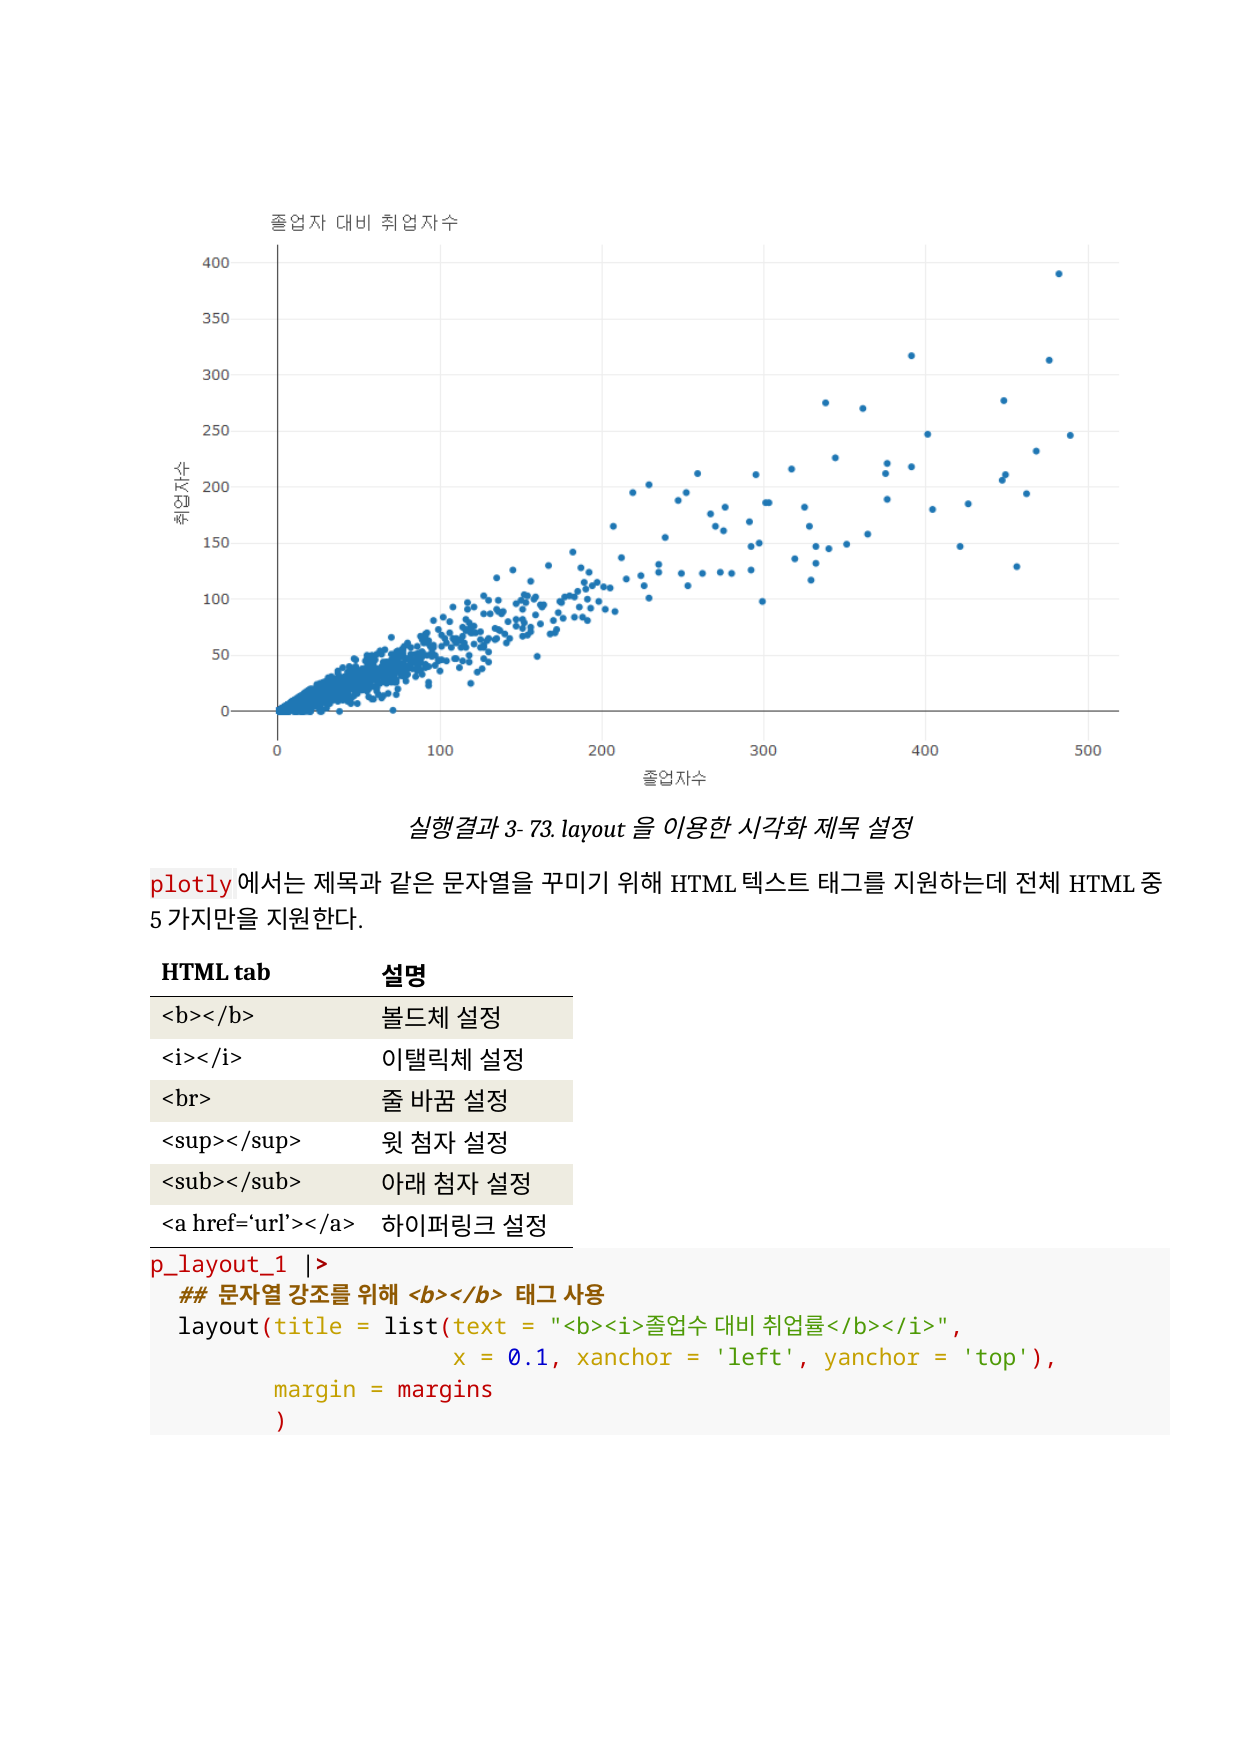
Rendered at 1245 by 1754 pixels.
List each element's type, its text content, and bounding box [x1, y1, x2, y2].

table_cell <b></b> [150, 997, 370, 1039]
table_cell 윗 첨자 설정 [370, 1122, 573, 1163]
table_header HTML tab [150, 955, 370, 996]
table_cell <i></i> [150, 1039, 370, 1080]
text 실행결과 3- 73. layout을 이용한 시각화 제목 설정 [150, 808, 1170, 844]
table_cell 볼드체 설정 [370, 997, 573, 1039]
table_cell <sup></sup> [150, 1122, 370, 1163]
table_cell <br> [150, 1080, 370, 1122]
table_cell 이탤릭체 설정 [370, 1039, 573, 1080]
picture [172, 187, 1148, 788]
table_cell 하이퍼링크 설정 [370, 1205, 573, 1247]
table_cell 줄 바꿈 설정 [370, 1080, 573, 1122]
table_cell 아래 첨자 설정 [370, 1164, 573, 1205]
text p_layout_1 |> ## 문자열 강조를 위해 <b></b> 태그 사용 layout(title = list(text = "<b><i>졸업수 대비 취업률</b></i>", x = 0.1, xanchor = 'left', yanchor = 'top'), margin = margins ) [287, 1248, 1170, 1435]
table_header 설명 [370, 955, 573, 996]
table_cell <sub></sub> [150, 1164, 370, 1205]
text plotly에서는 제목과 같은 문자열을 꾸미기 위해 HTML 텍스트 태그를 지원하는데 전체 HTML 중 5가지만을 지원한다. [150, 863, 1170, 936]
table_cell <a href=‘url’></a> [150, 1205, 370, 1247]
